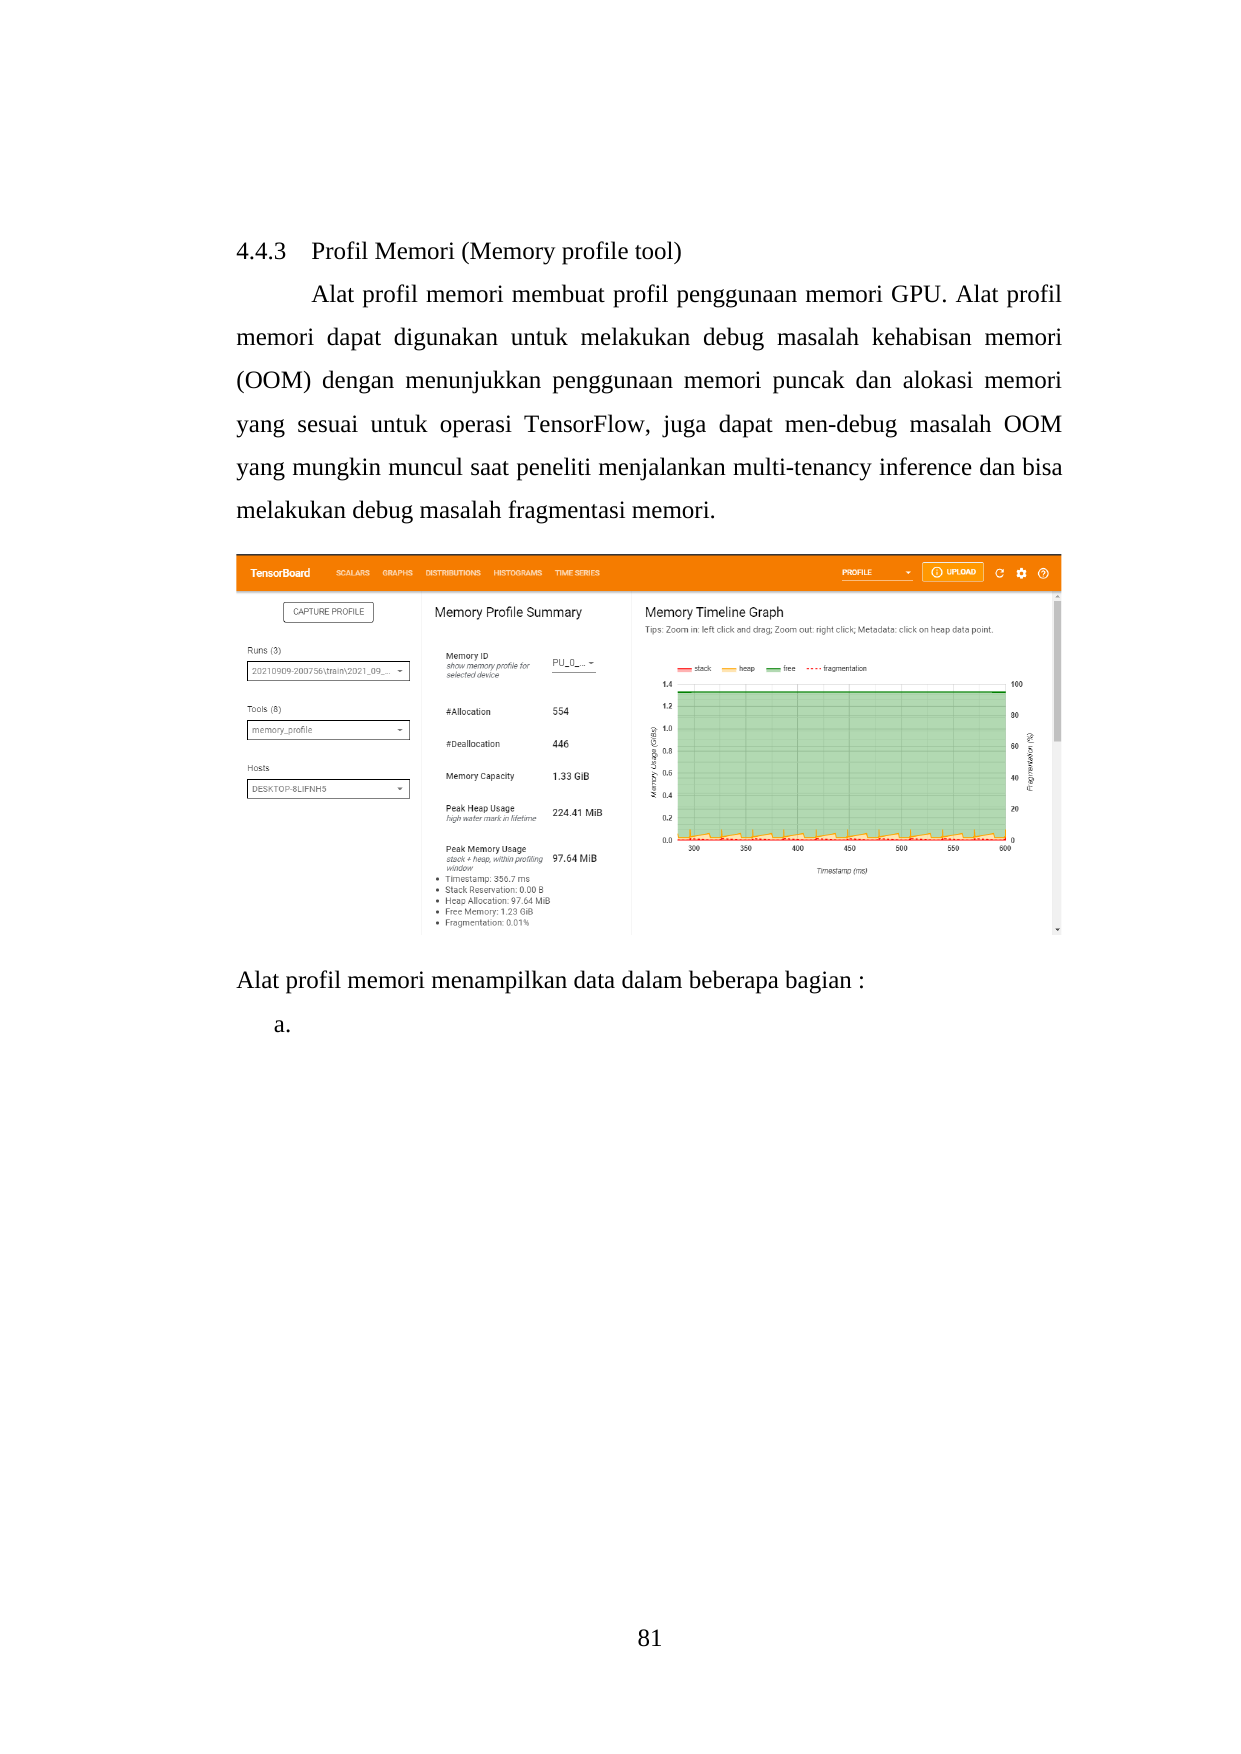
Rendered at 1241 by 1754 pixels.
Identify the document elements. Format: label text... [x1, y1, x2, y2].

subtitle Profil Memori (Memory profile tool) [236, 236, 1063, 265]
picture [236, 554, 1062, 935]
text Alat profil memori menampilkan data dalam beberapa bagian : [236, 966, 1063, 994]
text Alat profil memori membuat profil penggunaan memori GPU. Alat profil memori dapat digunakan untuk melakukan debug masalah kehabisan memori (OOM) dengan menunjukkan penggunaan memori puncak dan alokasi memori yang sesuai untuk operasi TensorFlow, juga dapat men-debug masalah OOM yang mungkin muncul saat peneliti menjalankan multi-tenancy inference dan bisa melakukan debug masalah fragmentasi memori. [236, 279, 1063, 524]
